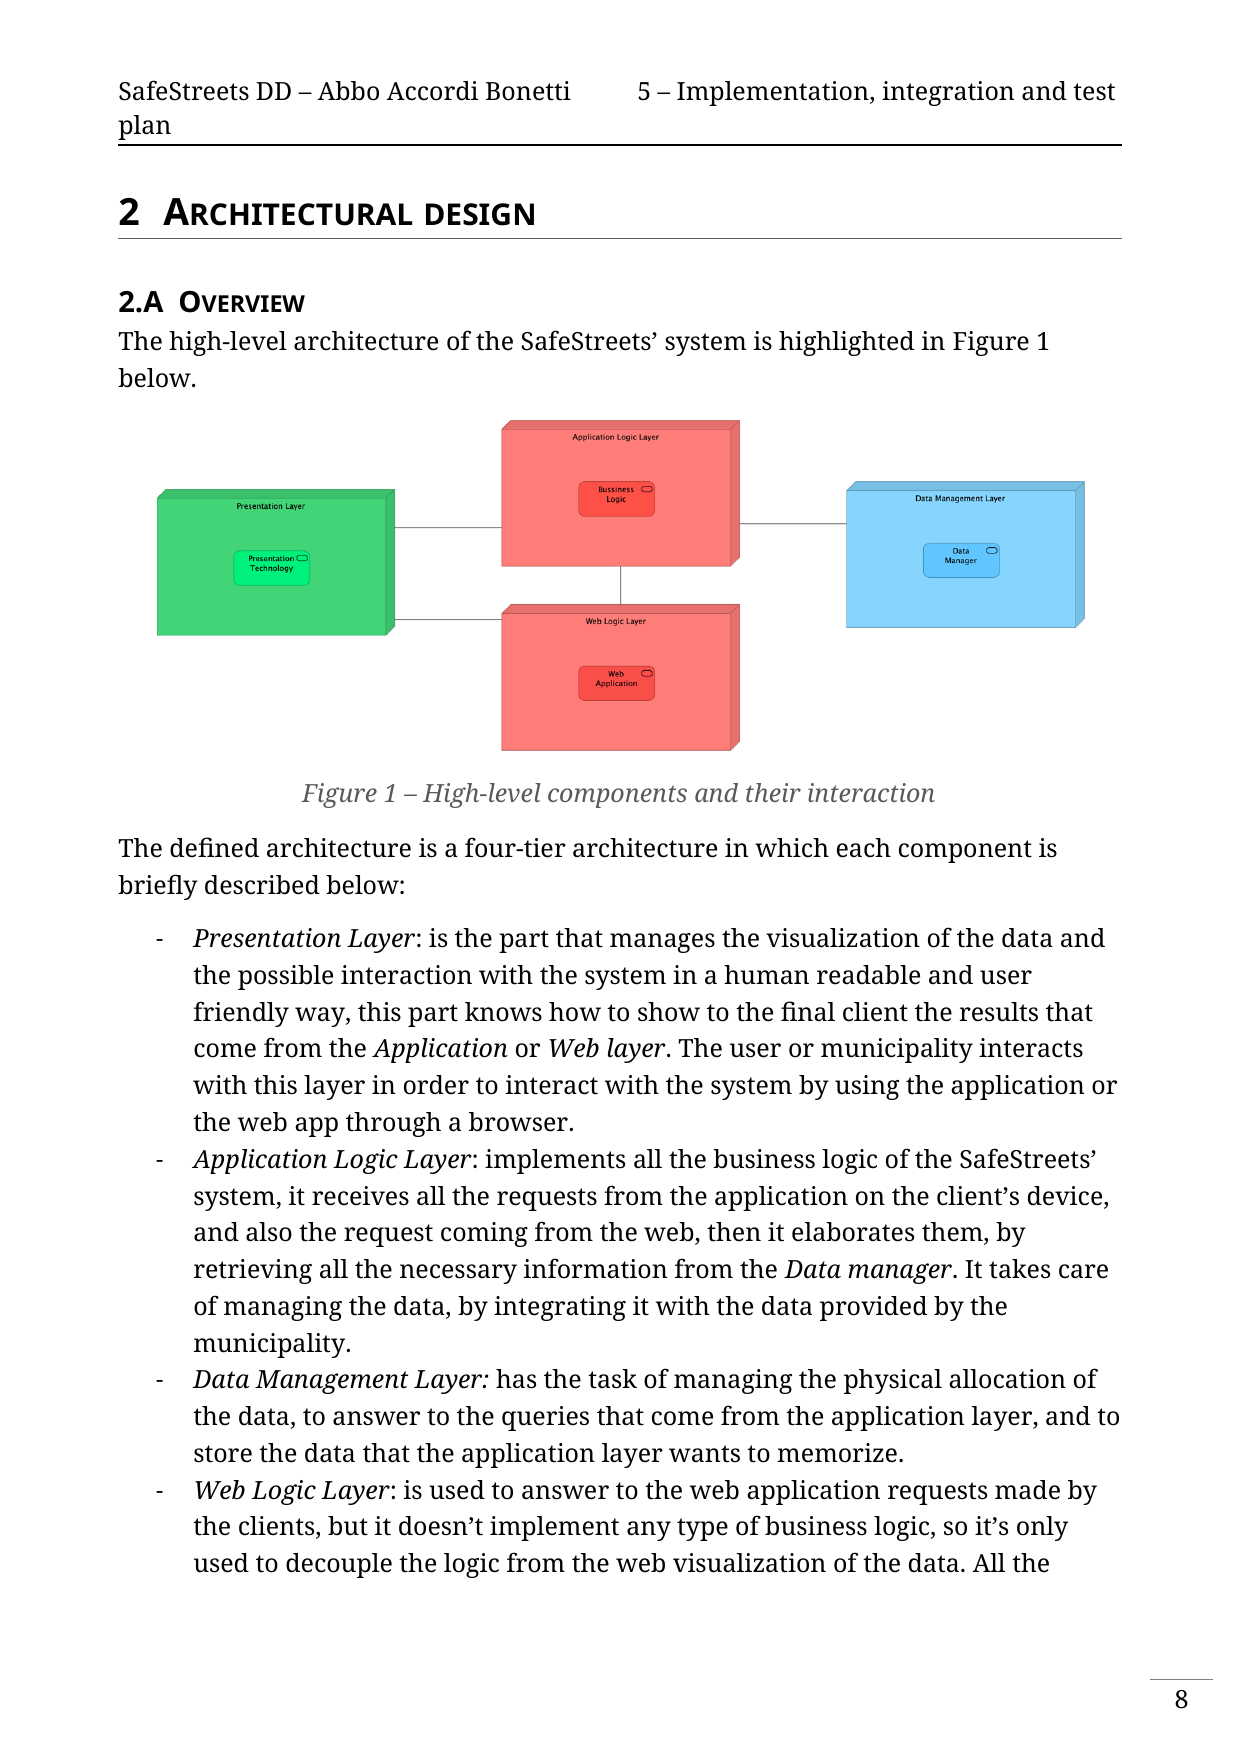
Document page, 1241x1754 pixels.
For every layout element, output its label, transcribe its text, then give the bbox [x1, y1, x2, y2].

list Presentation Layer: is the part that manages the visualization of the data and the possible interaction with the system in a human readable and user friendly way, this part knows how to show to the final client the results that come from the Application or Web layer. The user or municipality interacts with this layer in order to interact with the system by using the application or the web app through a browser. [156, 921, 1122, 1139]
list Data Management Layer: has the task of managing the physical allocation of the data, to answer to the queries that come from the application layer, and to store the data that the application layer wants to memorize. [156, 1362, 1122, 1469]
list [156, 1472, 1122, 1580]
text The high-level architecture of the SafeStreets’ system is highlighted in Figure 1 below. [118, 324, 1122, 394]
text The defined architecture is a four-tier architecture in which each component is briefly described below: [118, 831, 1122, 901]
list Application Logic Layer: implements all the business logic of the SafeStreets’ system, it receives all the requests from the application on the client’s device, and also the request coming from the web, then it elaborates them, by retrieving all the necessary information from the Data manager. It takes care of managing the data, by integrating it with the data provided by the municipality. [156, 1141, 1122, 1359]
subtitle Architectural design [118, 185, 1122, 238]
subtitle Overview [118, 281, 1122, 321]
picture [150, 413, 1091, 757]
text Figure 1 – High-level components and their interaction [118, 776, 1122, 810]
